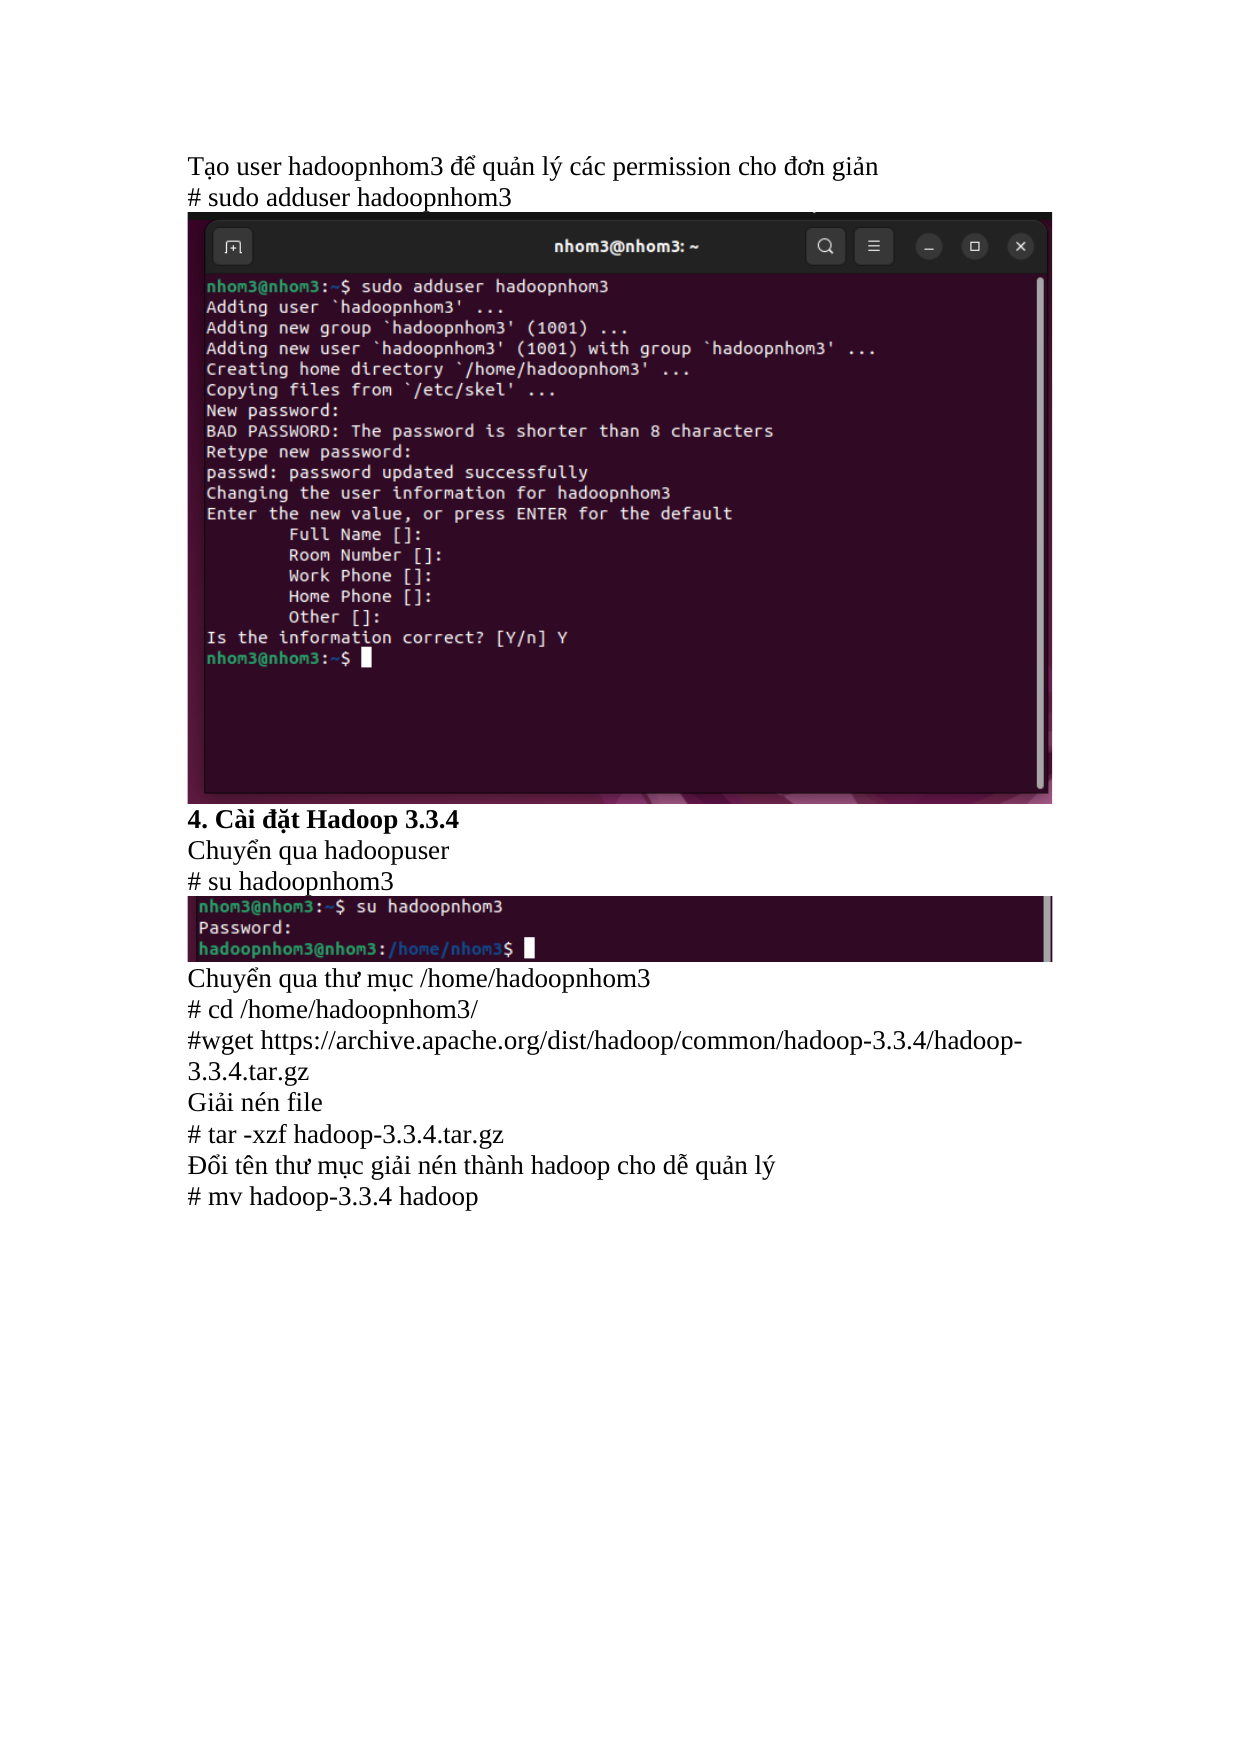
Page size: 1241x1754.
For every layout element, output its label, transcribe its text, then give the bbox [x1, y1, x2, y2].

text Chuyển qua thư mục /home/hadoopnhom3 [187, 962, 1053, 993]
text Tạo user hadoopnhom3 để quản lý các permission cho đơn giản [187, 150, 1053, 181]
text Đổi tên thư mục giải nén thành hadoop cho dễ quản lý [187, 1149, 1053, 1180]
text Chuyển qua hadoopuser [187, 834, 1053, 866]
picture [187, 212, 1053, 804]
picture [187, 896, 1053, 962]
text # su hadoopnhom3 [187, 866, 1053, 896]
text # cd /home/hadoopnhom3/ [187, 993, 1053, 1024]
text # sudo adduser hadoopnhom3 [187, 181, 1053, 212]
text # mv hadoop-3.3.4 hadoop [187, 1180, 1053, 1211]
text 4. Cài đặt Hadoop 3.3.4 [187, 804, 1053, 834]
text #wget https://archive.apache.org/dist/hadoop/common/hadoop-3.3.4/hadoop-3.3.4.tar.gz [187, 1024, 1053, 1087]
text # tar -xzf hadoop-3.3.4.tar.gz [187, 1118, 1053, 1149]
text Giải nén file [187, 1087, 1053, 1118]
